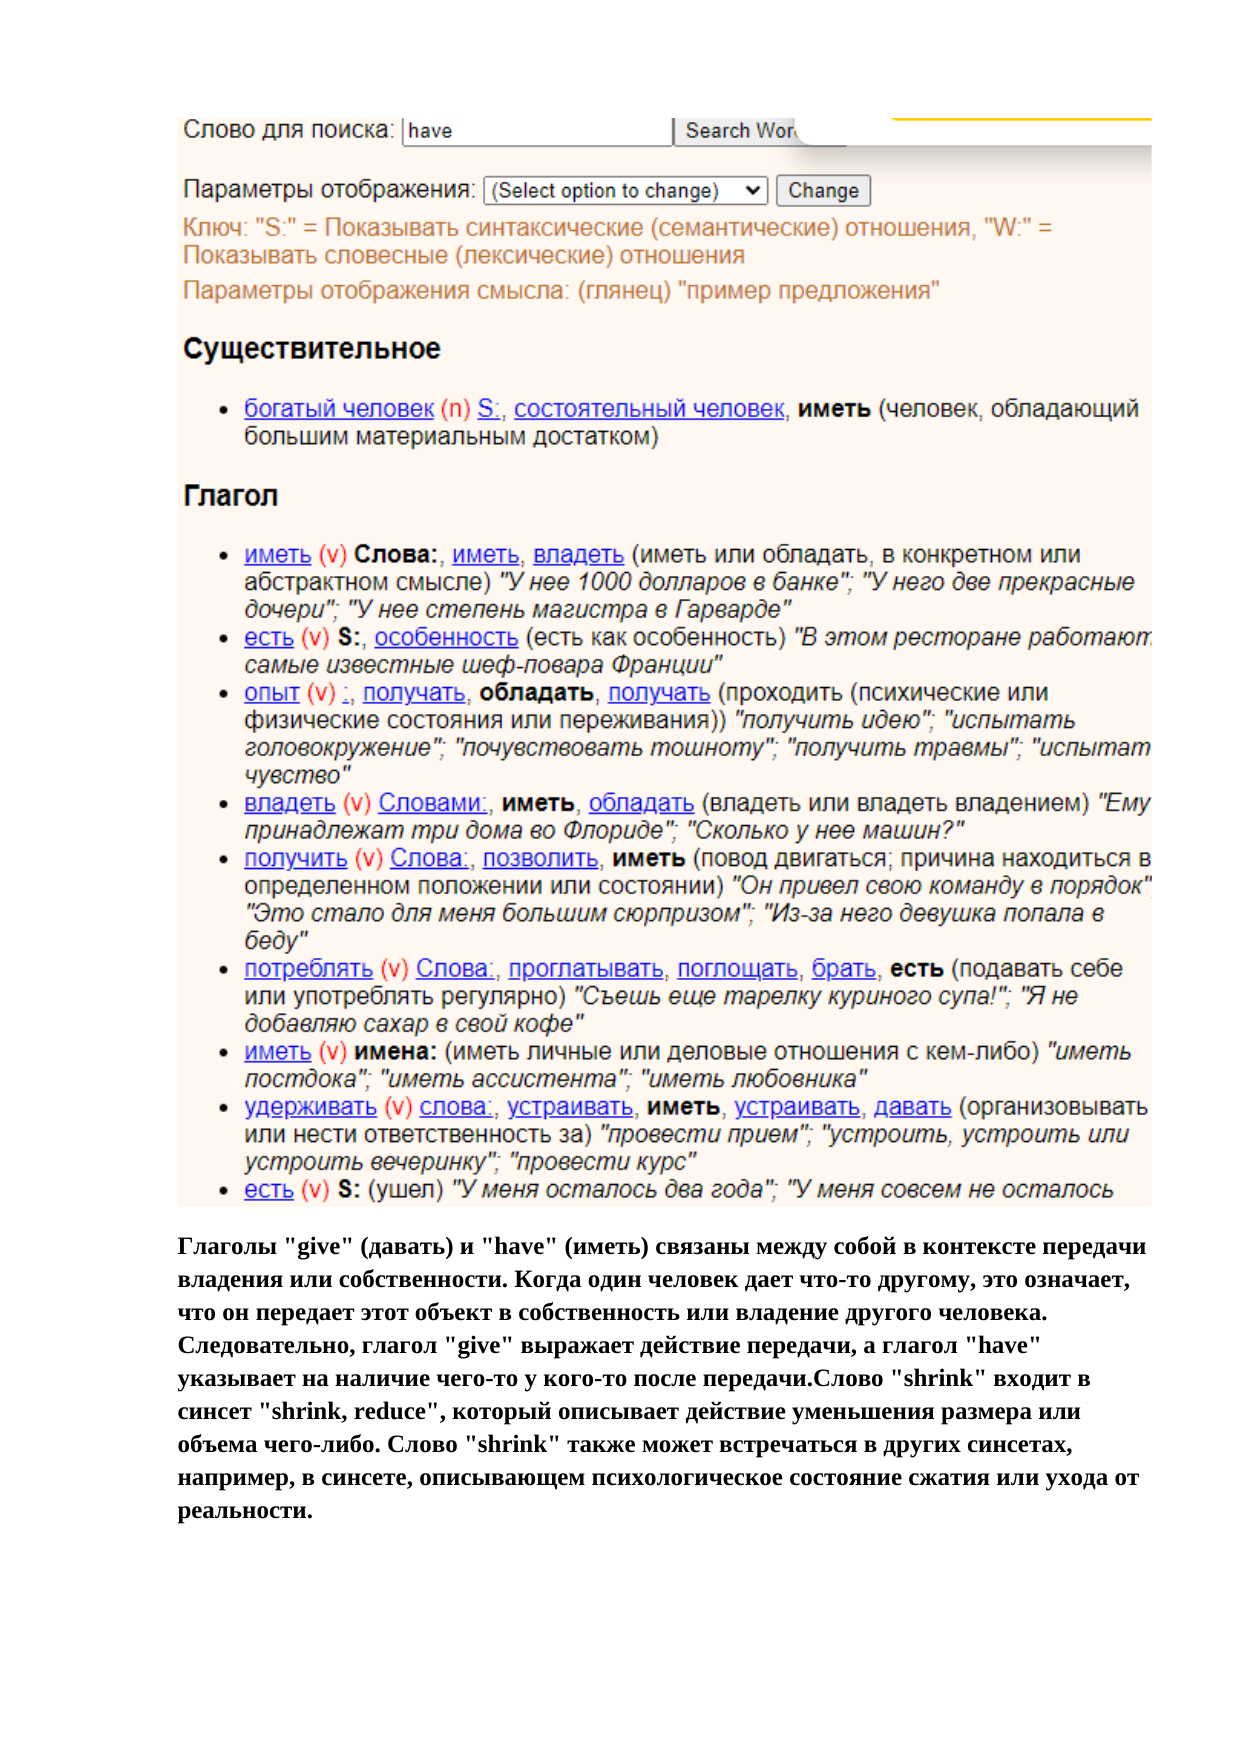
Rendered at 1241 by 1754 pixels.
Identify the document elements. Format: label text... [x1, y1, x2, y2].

picture [177, 118, 1152, 1207]
text Глаголы "give" (давать) и "have" (иметь) связаны между собой в контексте передачи владения или собственности. Когда один человек дает что-то другому, это означает, что он передает этот объект в собственность или владение другого человека. Следовательно, глагол "give" выражает действие передачи, а глагол "have" указывает на наличие чего-то у кого-то после передачи.Слово "shrink" входит в синсет "shrink, reduce", который описывает действие уменьшения размера или объема чего-либо. Слово "shrink" также может встречаться в других синсетах, например, в синсете, описывающем психологическое состояние сжатия или ухода от реальности. [177, 1231, 1152, 1524]
